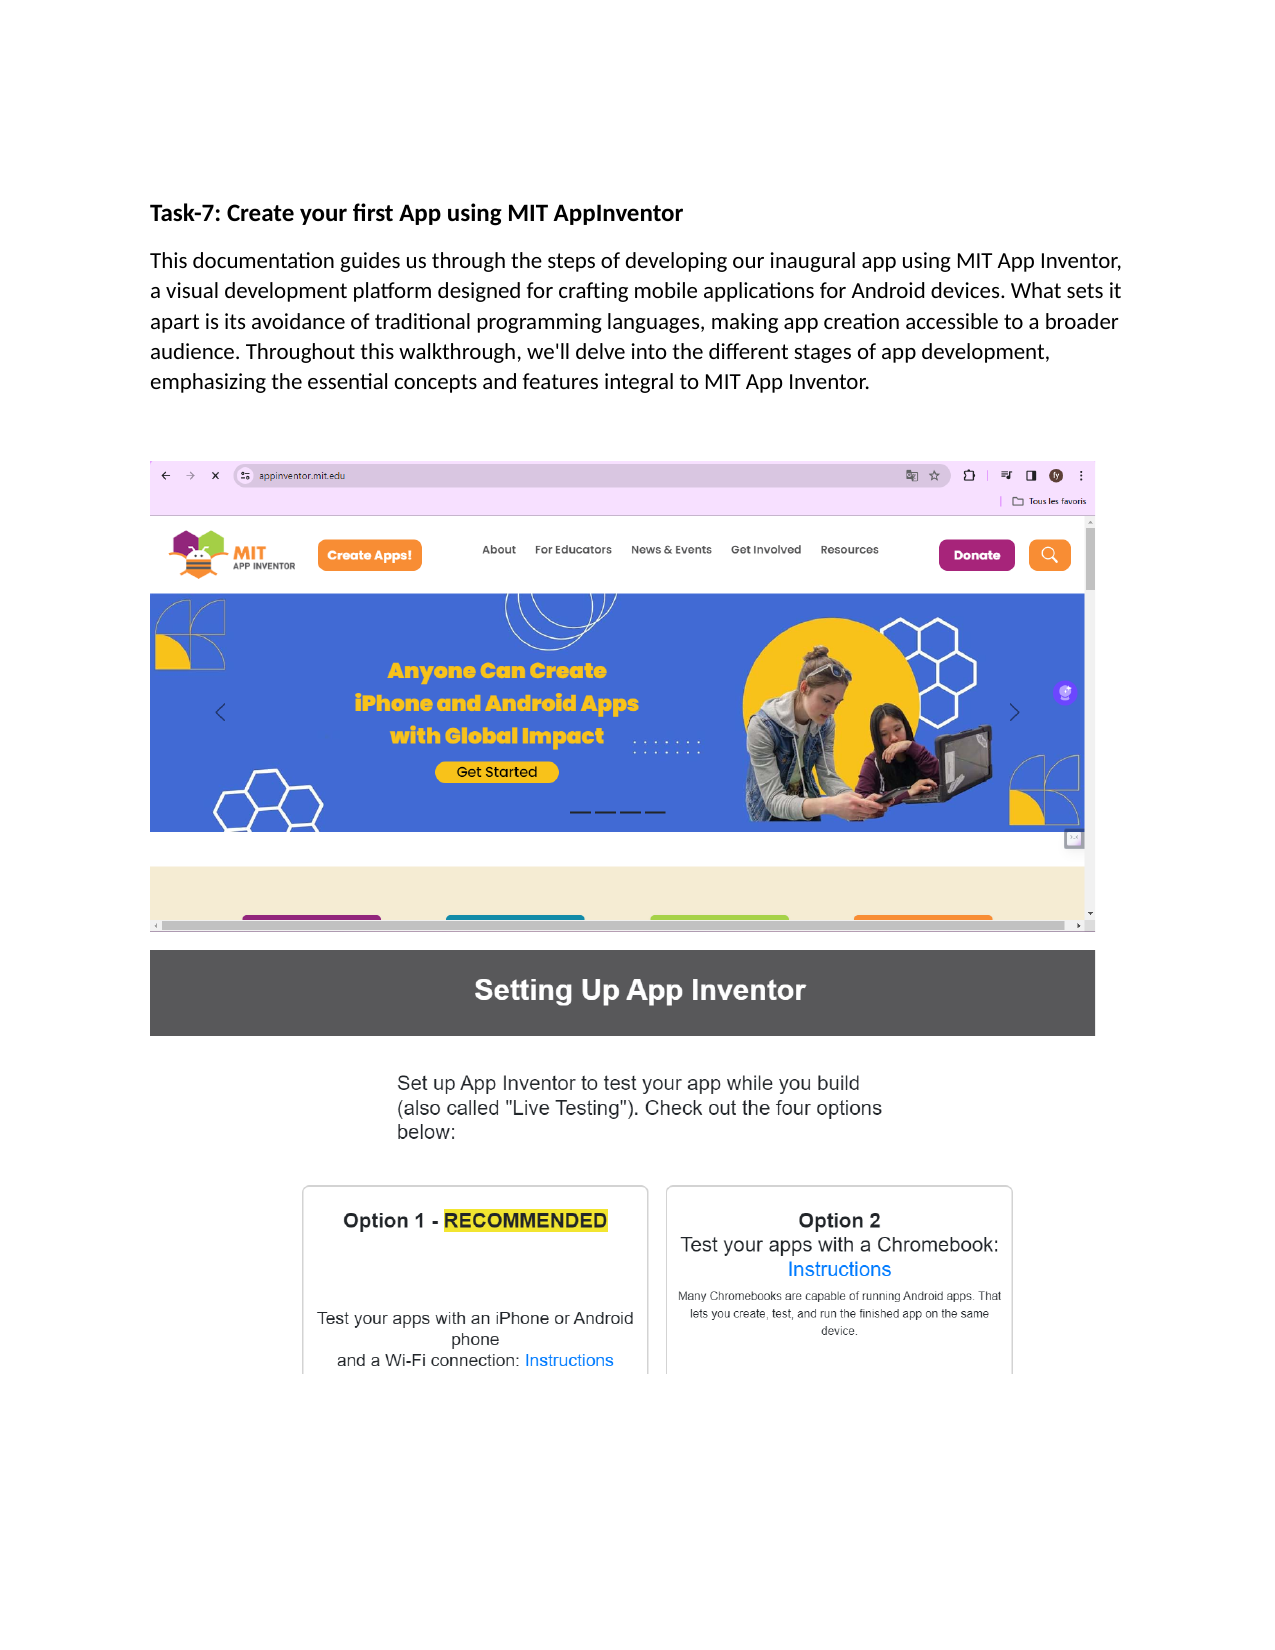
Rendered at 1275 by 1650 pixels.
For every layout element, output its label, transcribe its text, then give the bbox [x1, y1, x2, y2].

text Task-7: Create your first App using MIT AppInventor [150, 197, 1125, 227]
text This documentation guides us through the steps of developing our inaugural app using MIT App Inventor, a visual development platform designed for crafting mobile applications for Android devices. What sets it apart is its avoidance of traditional programming languages, making app creation accessible to a broader audience. Throughout this walkthrough, we'll delve into the different stages of app development, emphasizing the essential concepts and features integral to MIT App Inventor. [150, 246, 1125, 395]
picture [150, 461, 1096, 932]
picture [150, 950, 1096, 1374]
